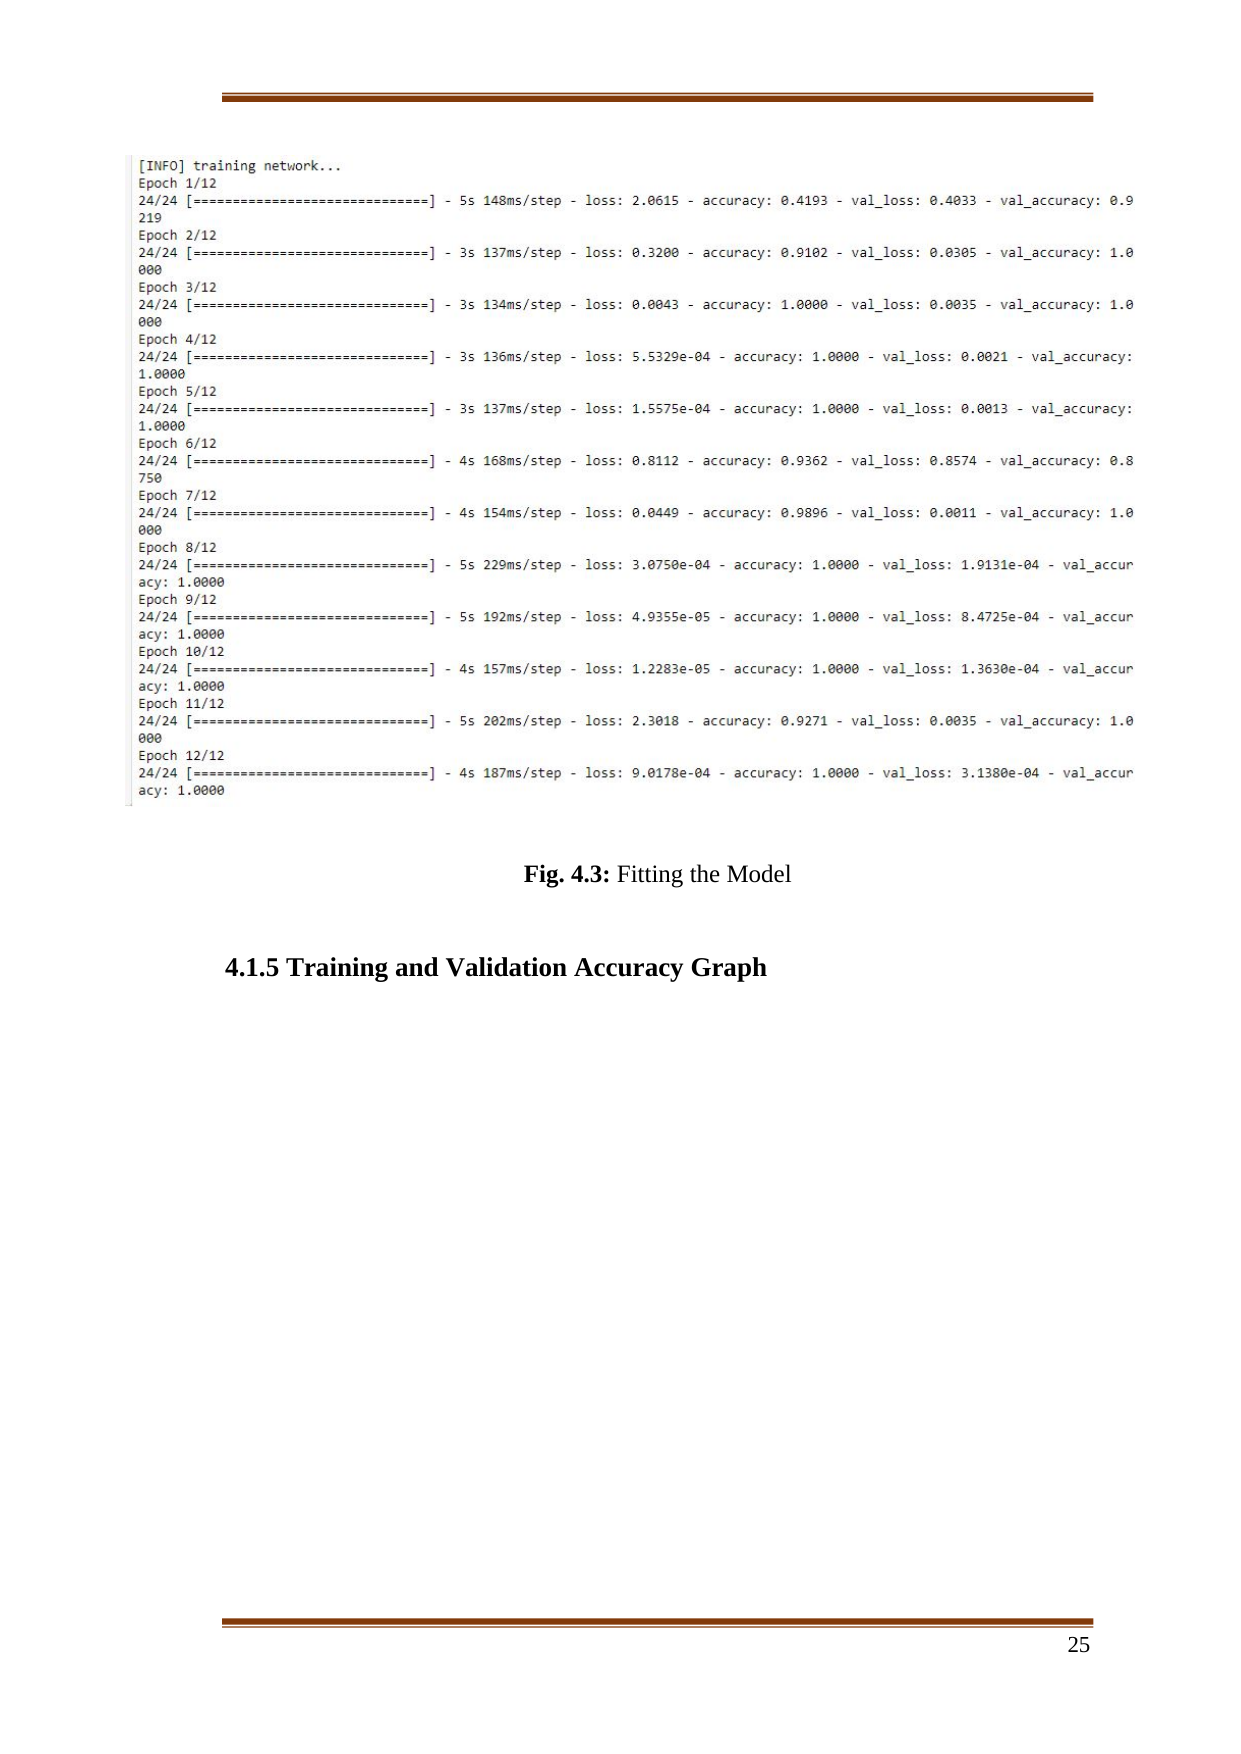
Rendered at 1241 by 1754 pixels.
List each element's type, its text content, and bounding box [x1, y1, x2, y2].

text Fig. 4.3: Fitting the Model [413, 859, 902, 888]
picture [125, 155, 1147, 807]
subtitle Training and Validation Accuracy Graph [225, 951, 1196, 983]
